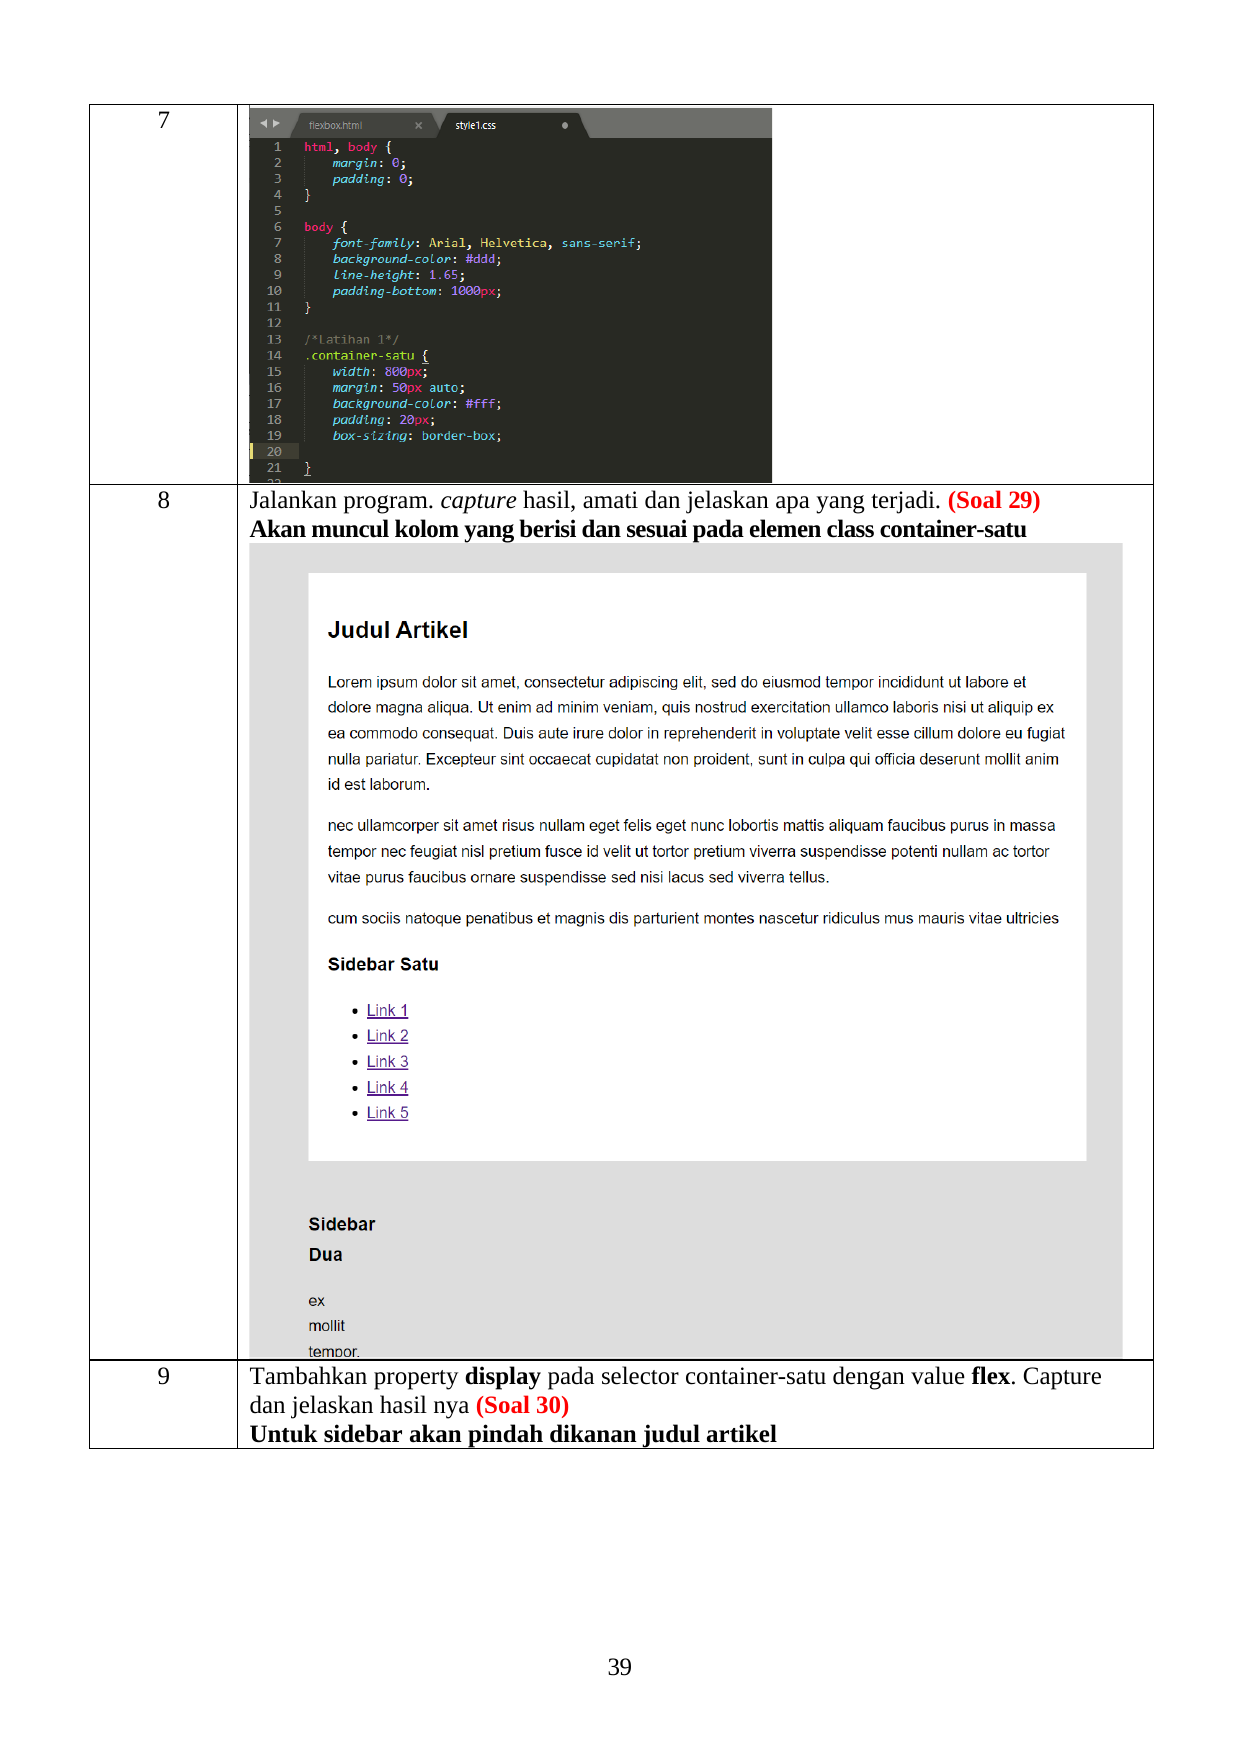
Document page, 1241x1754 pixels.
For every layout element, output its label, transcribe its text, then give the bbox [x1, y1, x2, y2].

table_cell 8 [90, 485, 237, 1359]
table_cell 7 [90, 105, 237, 484]
table_cell Jalankan program. capture hasil, amati dan jelaskan apa yang terjadi. (Soal 29) Akan muncul kolom yang berisi dan sesuai pada elemen class container-satu [238, 485, 1153, 1359]
picture [249, 543, 1123, 1359]
picture [249, 105, 773, 483]
table_cell [238, 105, 1153, 484]
table_header 9 [90, 1361, 237, 1448]
